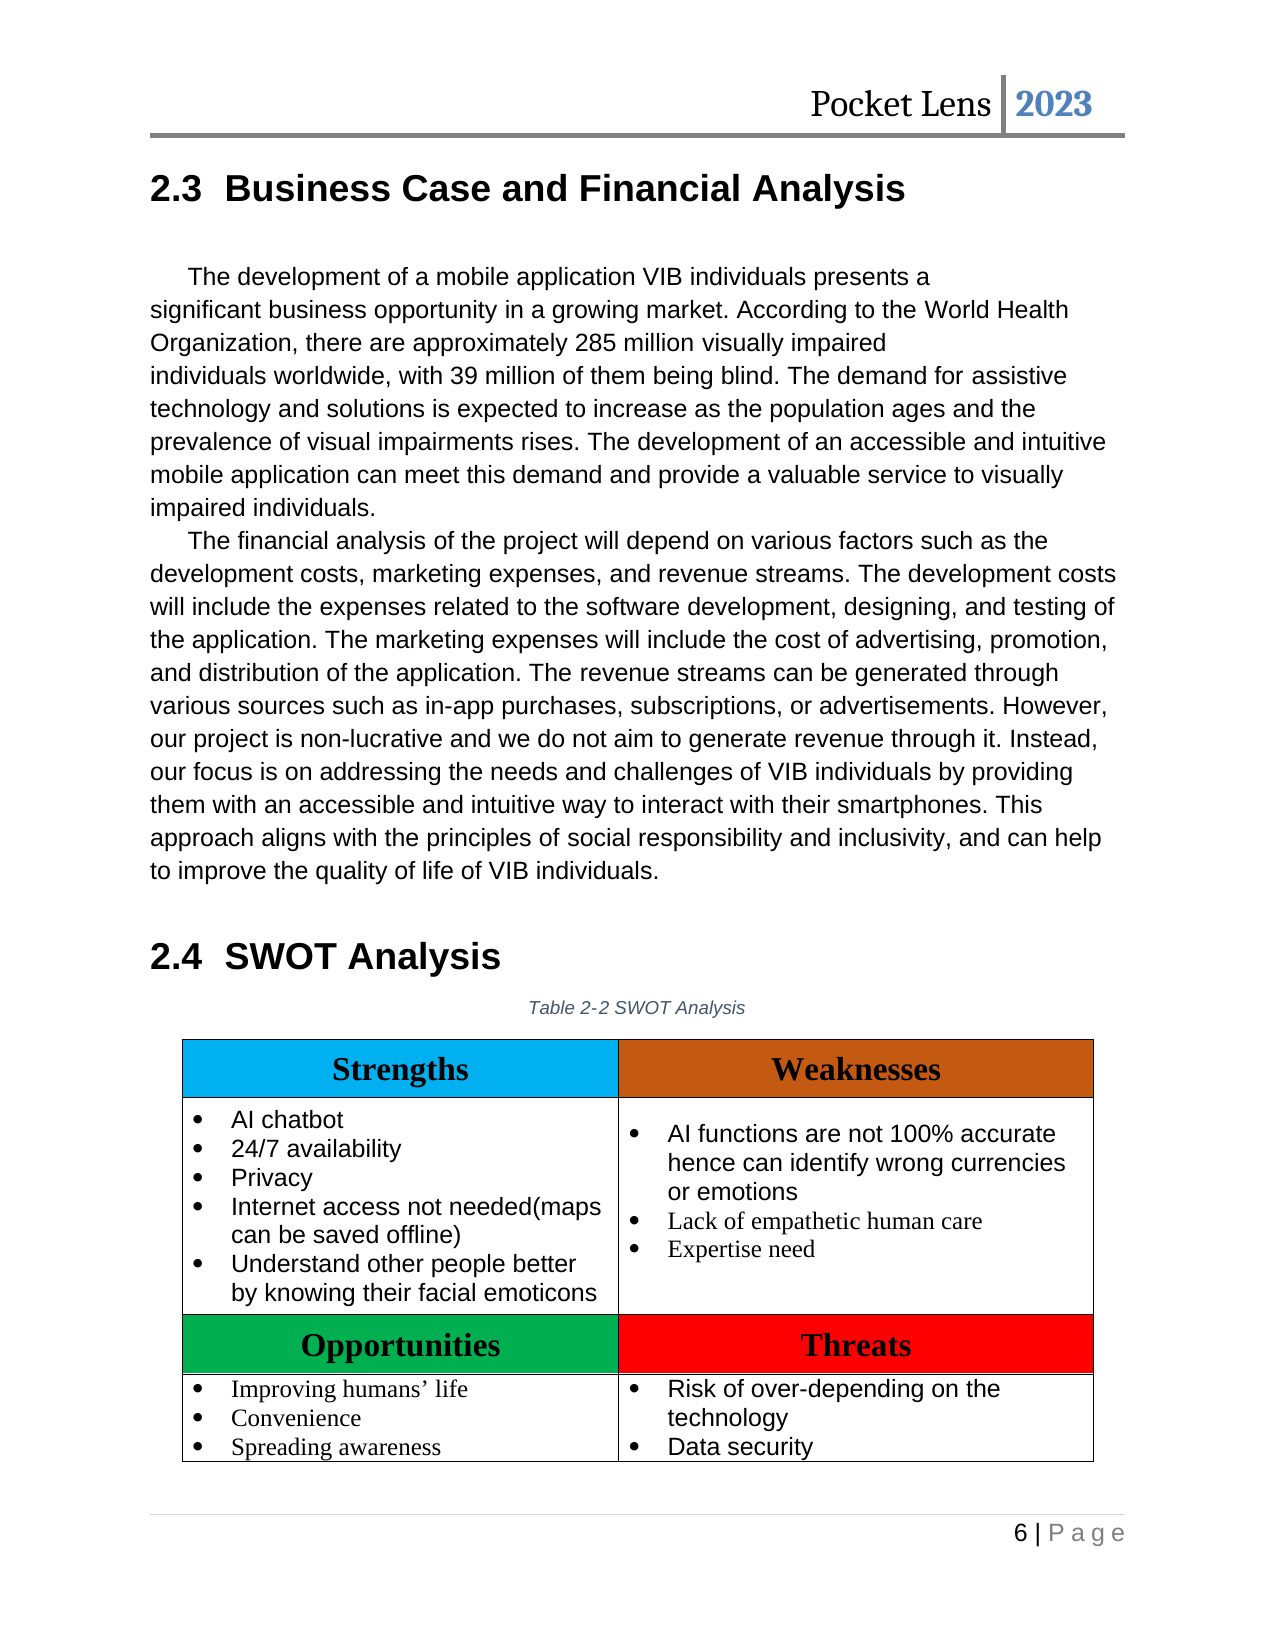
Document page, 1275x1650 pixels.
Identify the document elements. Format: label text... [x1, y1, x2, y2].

table_cell Opportunities [183, 1315, 618, 1373]
table_header Strengths [183, 1040, 618, 1097]
text Table - SWOT Analysis [150, 997, 1125, 1018]
table_cell Threats [619, 1315, 1093, 1373]
subtitle SWOT Analysis [150, 934, 1125, 978]
table_cell AI functions are not 100% accurate hence can identify wrong currencies or emotions Lack of empathetic human care Expertise need [619, 1098, 1093, 1313]
table_cell Improving humans’ life Convenience Spreading awareness [183, 1375, 618, 1461]
table_header Weaknesses [619, 1040, 1093, 1097]
subtitle Business Case and Financial Analysis [150, 167, 1125, 210]
text The development of a mobile application VIB individuals presents a significant business opportunity in a growing market. According to the World Health Organization, there are approximately 285 million visually impaired individuals worldwide, with 39 million of them being blind. The demand for assistive technology and solutions is expected to increase as the population ages and the prevalence of visual impairments rises. The development of an accessible and intuitive mobile application can meet this demand and provide a valuable service to visually impaired individuals. [150, 262, 1125, 522]
table_cell Risk of over-depending on the technology Data security [619, 1375, 1093, 1461]
table_cell AI chatbot 24/7 availability Privacy Internet access not needed(maps can be saved offline) Understand other people better by knowing their facial emoticons [183, 1098, 618, 1313]
text The financial analysis of the project will depend on various factors such as the development costs, marketing expenses, and revenue streams. The development costs will include the expenses related to the software development, designing, and testing of the application. The marketing expenses will include the cost of advertising, promotion, and distribution of the application. The revenue streams can be generated through various sources such as in-app purchases, subscriptions, or advertisements. However, our project is non-lucrative and we do not aim to generate revenue through it. Instead, our focus is on addressing the needs and challenges of VIB individuals by providing them with an accessible and intuitive way to interact with their smartphones. This approach aligns with the principles of social responsibility and inclusivity, and can help to improve the quality of life of VIB individuals. [150, 526, 1125, 885]
